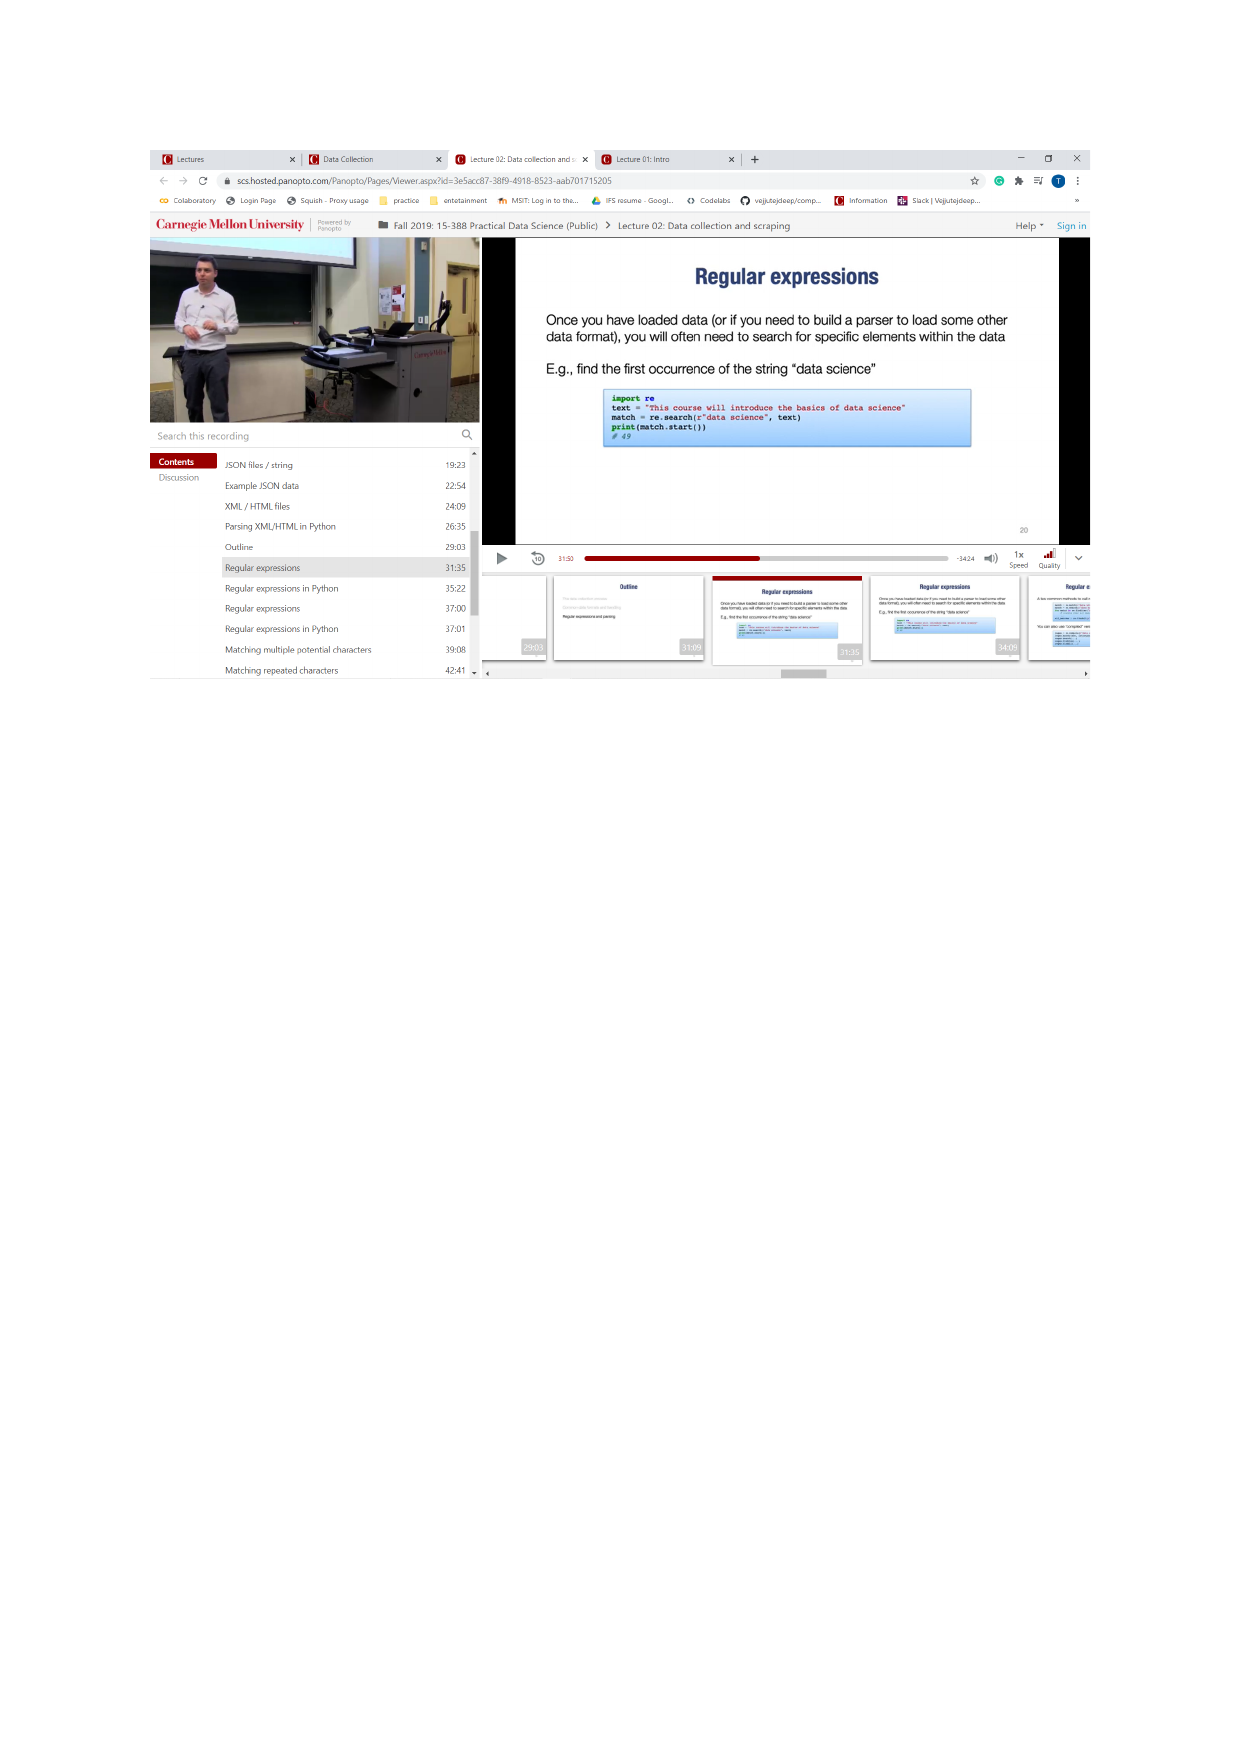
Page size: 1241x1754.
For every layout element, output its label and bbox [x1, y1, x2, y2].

picture [150, 150, 1091, 679]
